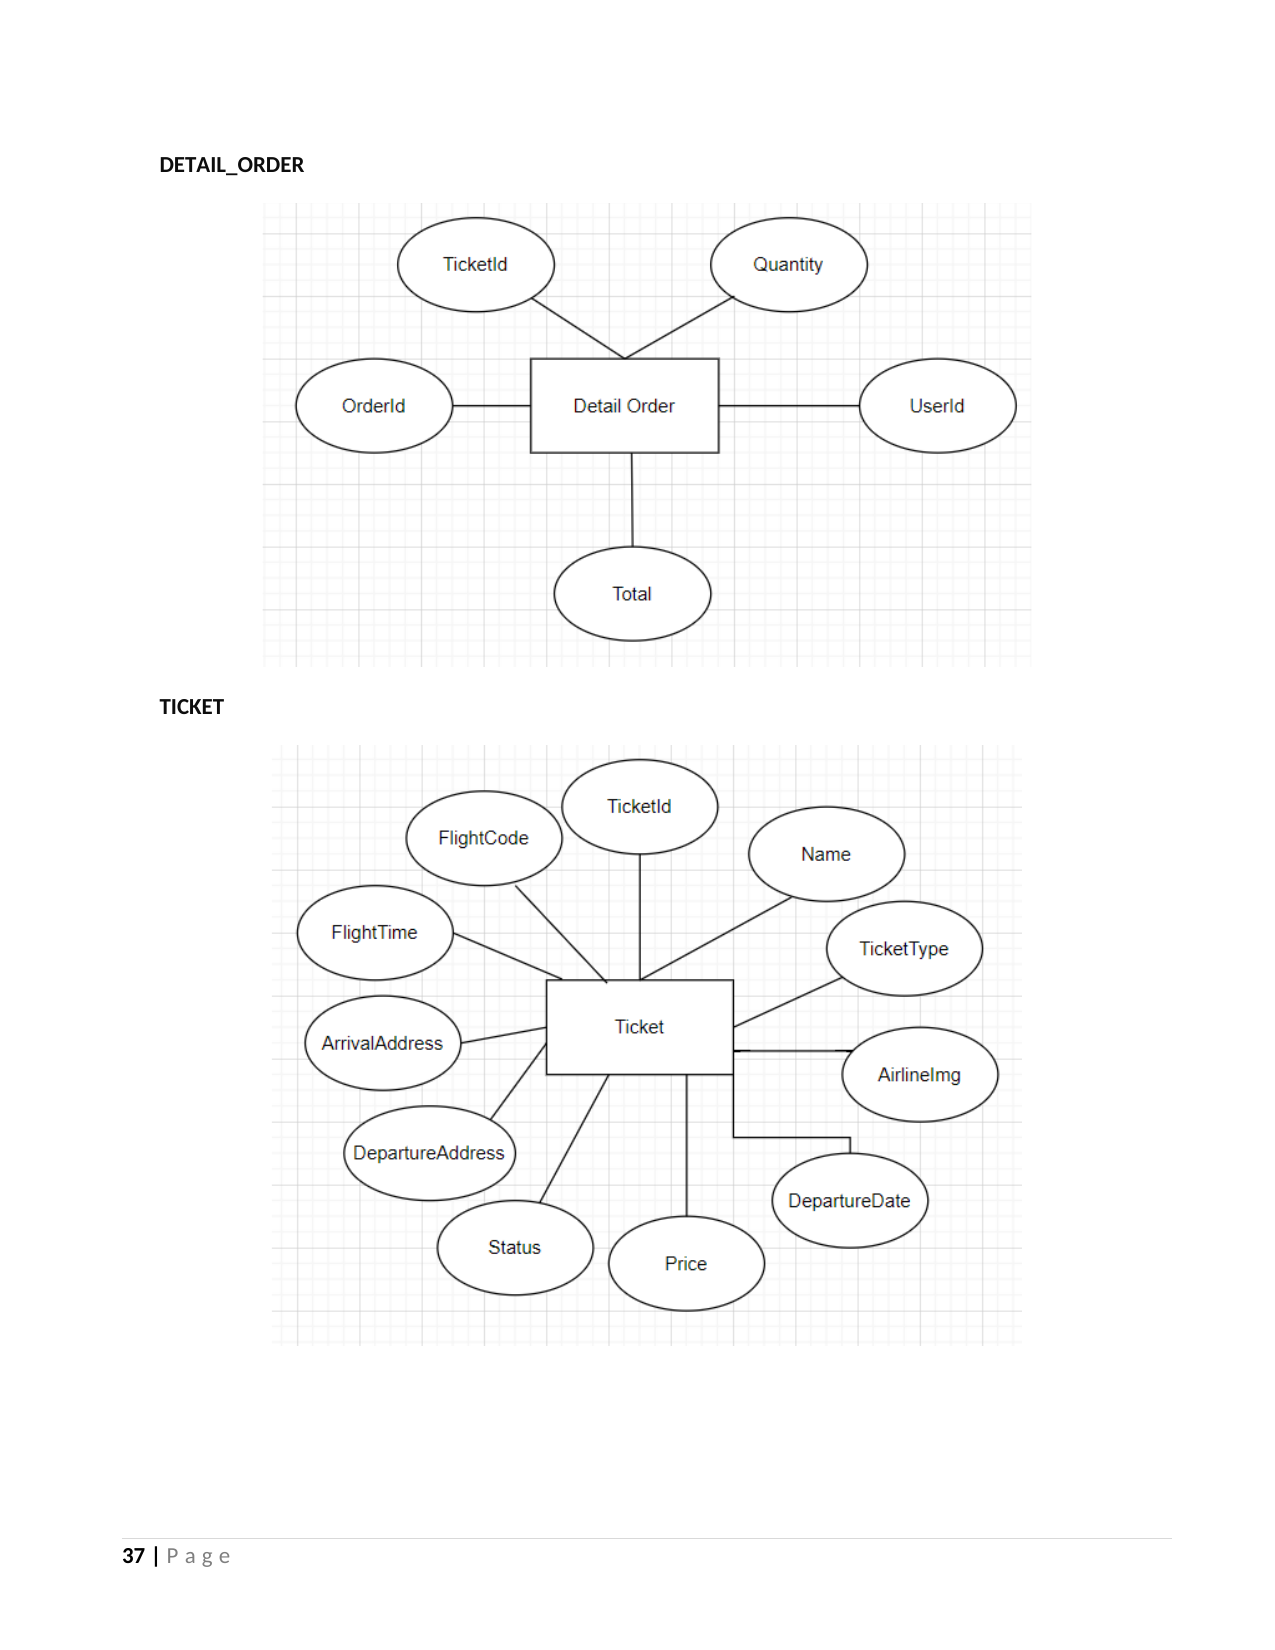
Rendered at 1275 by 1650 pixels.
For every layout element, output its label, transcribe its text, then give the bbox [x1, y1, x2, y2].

picture [262, 203, 1032, 667]
picture [271, 745, 1022, 1346]
subtitle Ticket [159, 692, 1172, 720]
subtitle Detail_Order [159, 150, 1172, 178]
